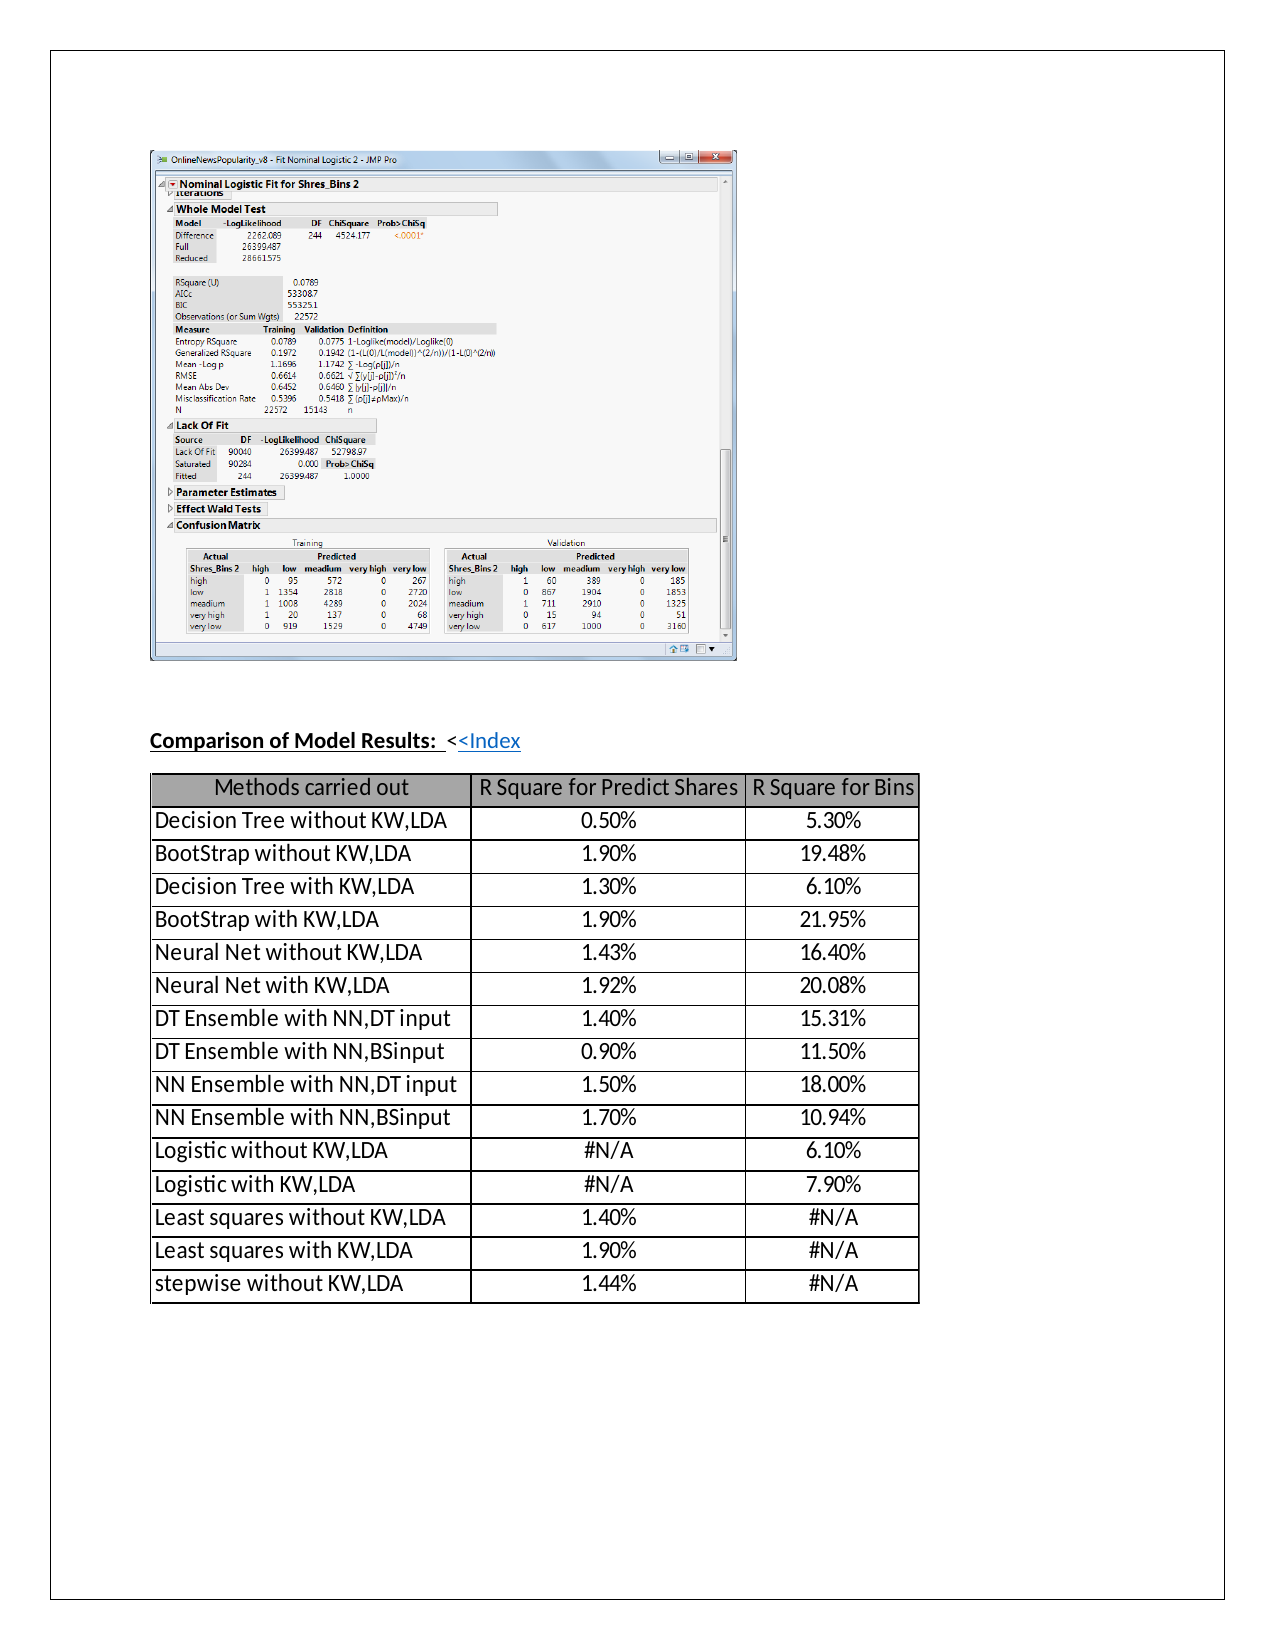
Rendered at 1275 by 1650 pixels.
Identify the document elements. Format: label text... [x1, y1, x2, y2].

text Comparison of Model Results: <<Index [150, 727, 1125, 754]
picture [150, 150, 737, 661]
